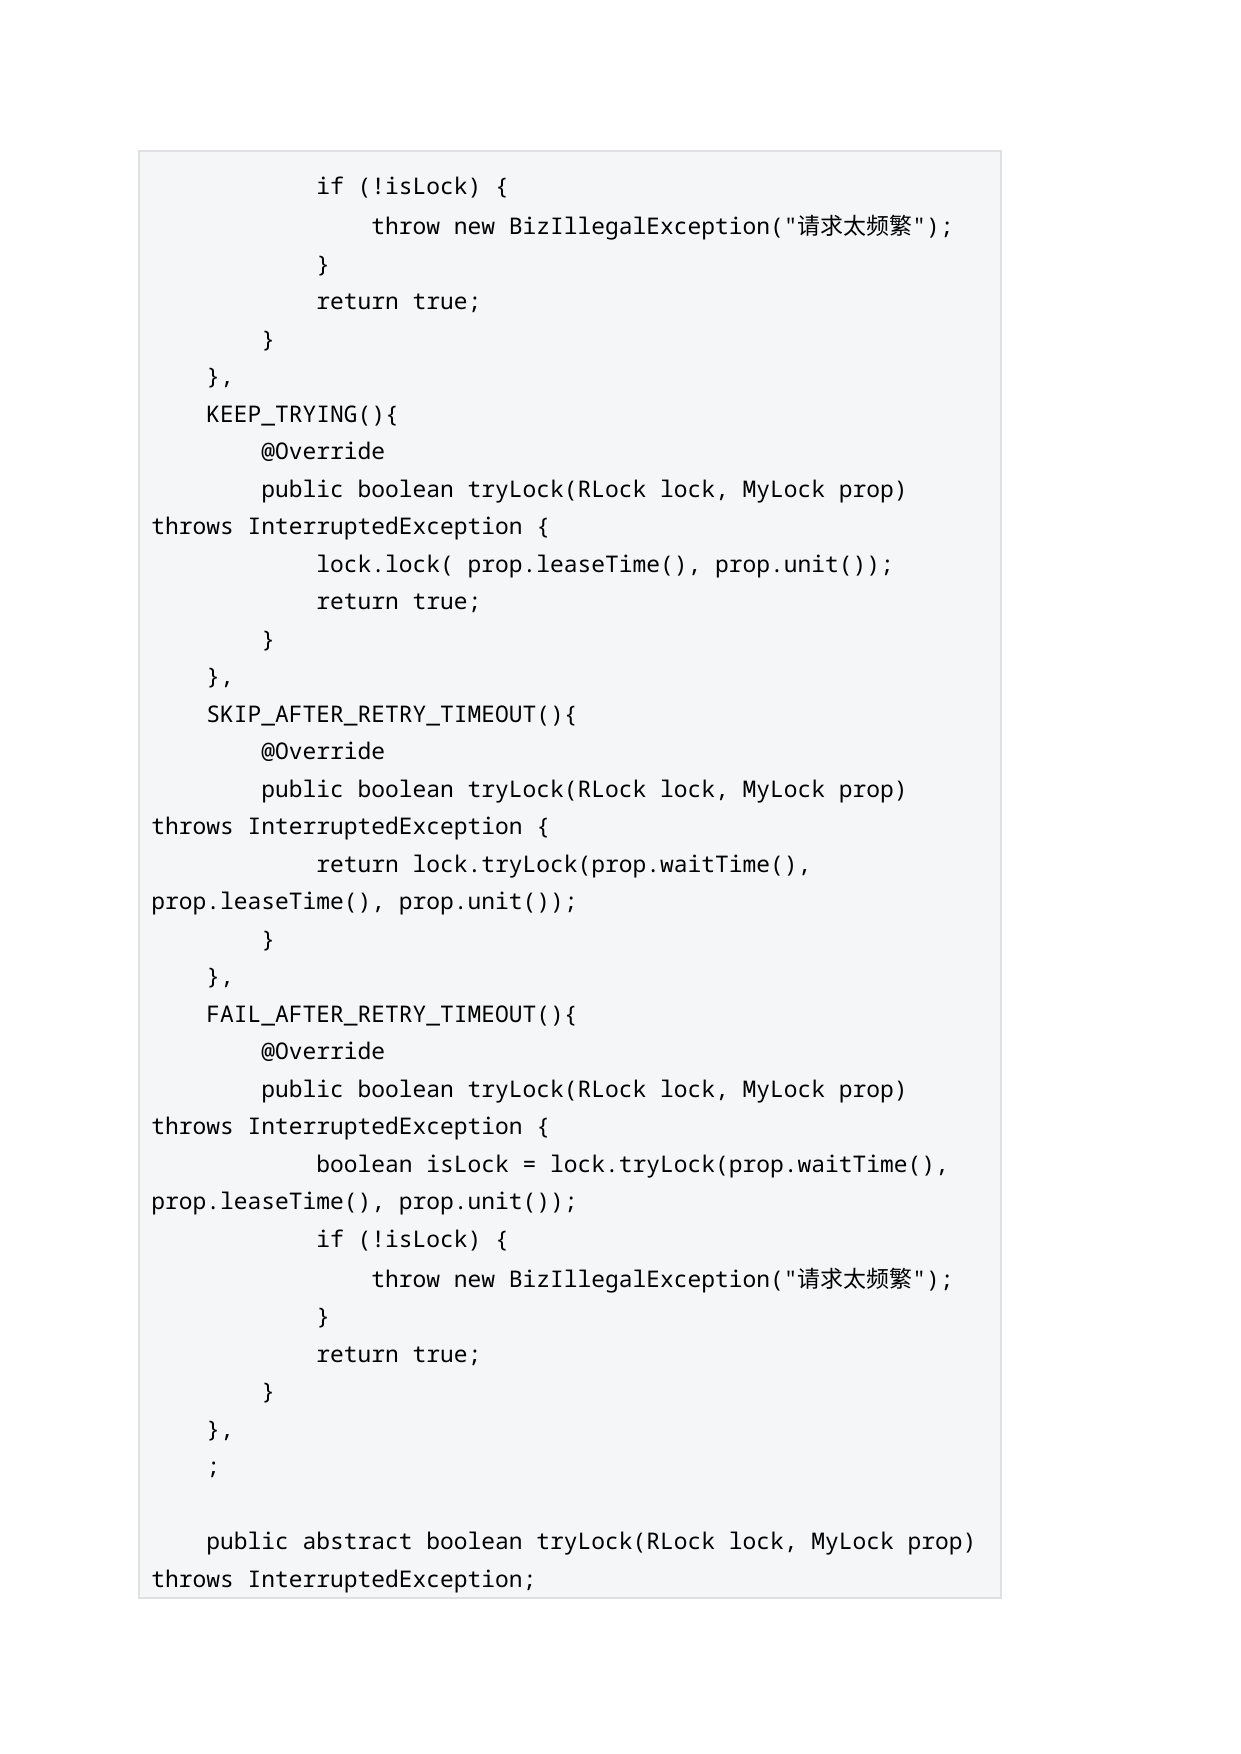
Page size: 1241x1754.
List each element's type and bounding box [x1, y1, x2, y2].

table_header [140, 152, 1000, 1597]
